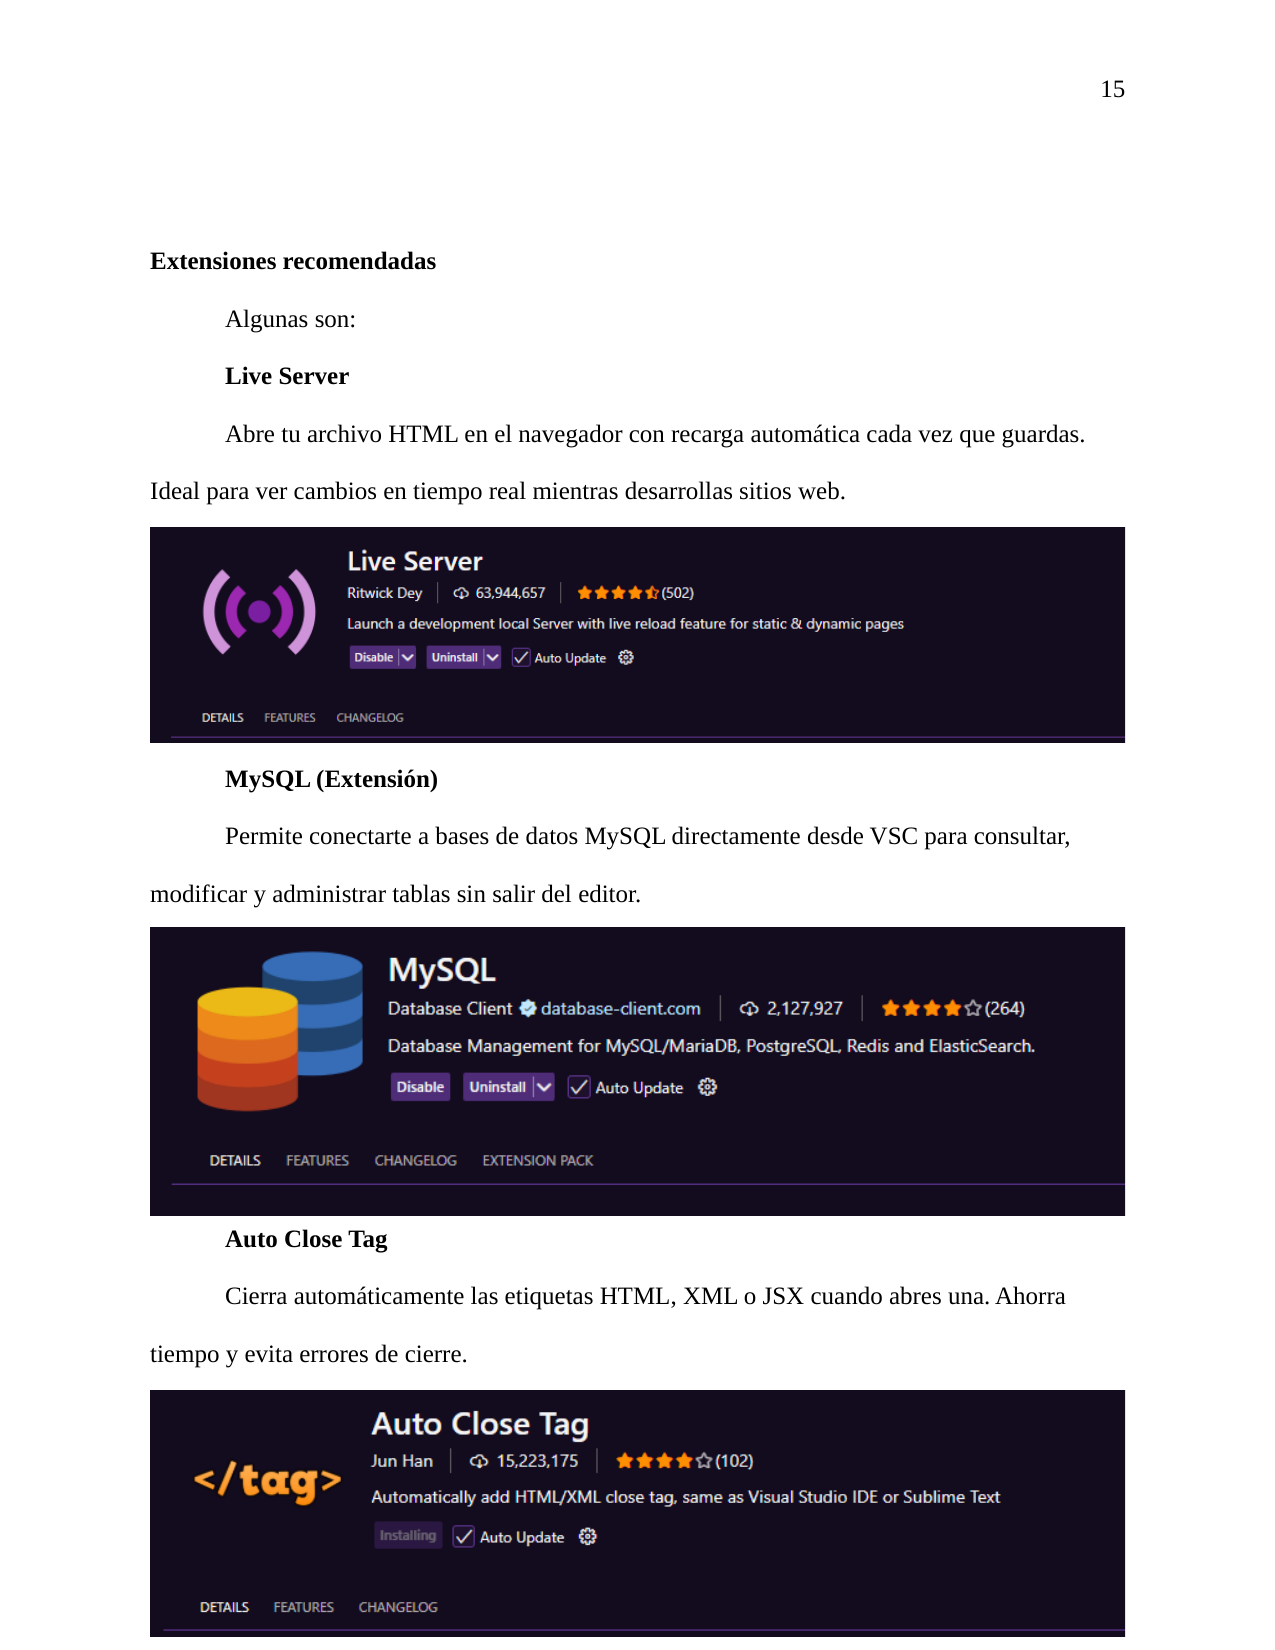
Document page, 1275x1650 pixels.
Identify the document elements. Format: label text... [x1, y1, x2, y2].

picture [150, 927, 1125, 1216]
list Live Server [150, 361, 1125, 390]
list MySQL (Extensión) [150, 764, 1125, 792]
picture [150, 1390, 1125, 1637]
text Algunas son: [150, 304, 1125, 332]
list Auto Close Tag [150, 1224, 1125, 1252]
text Abre tu archivo HTML en el navegador con recarga automática cada vez que guardas. Ideal para ver cambios en tiempo real mientras desarrollas sitios web. [150, 419, 1125, 505]
text Cierra automáticamente las etiquetas HTML, XML o JSX cuando abres una. Ahorra tiempo y evita errores de cierre. [150, 1281, 1125, 1367]
text Permite conectarte a bases de datos MySQL directamente desde VSC para consultar, modificar y administrar tablas sin salir del editor. [150, 821, 1125, 907]
subtitle Extensiones recomendadas [150, 246, 1125, 275]
picture [150, 527, 1125, 743]
